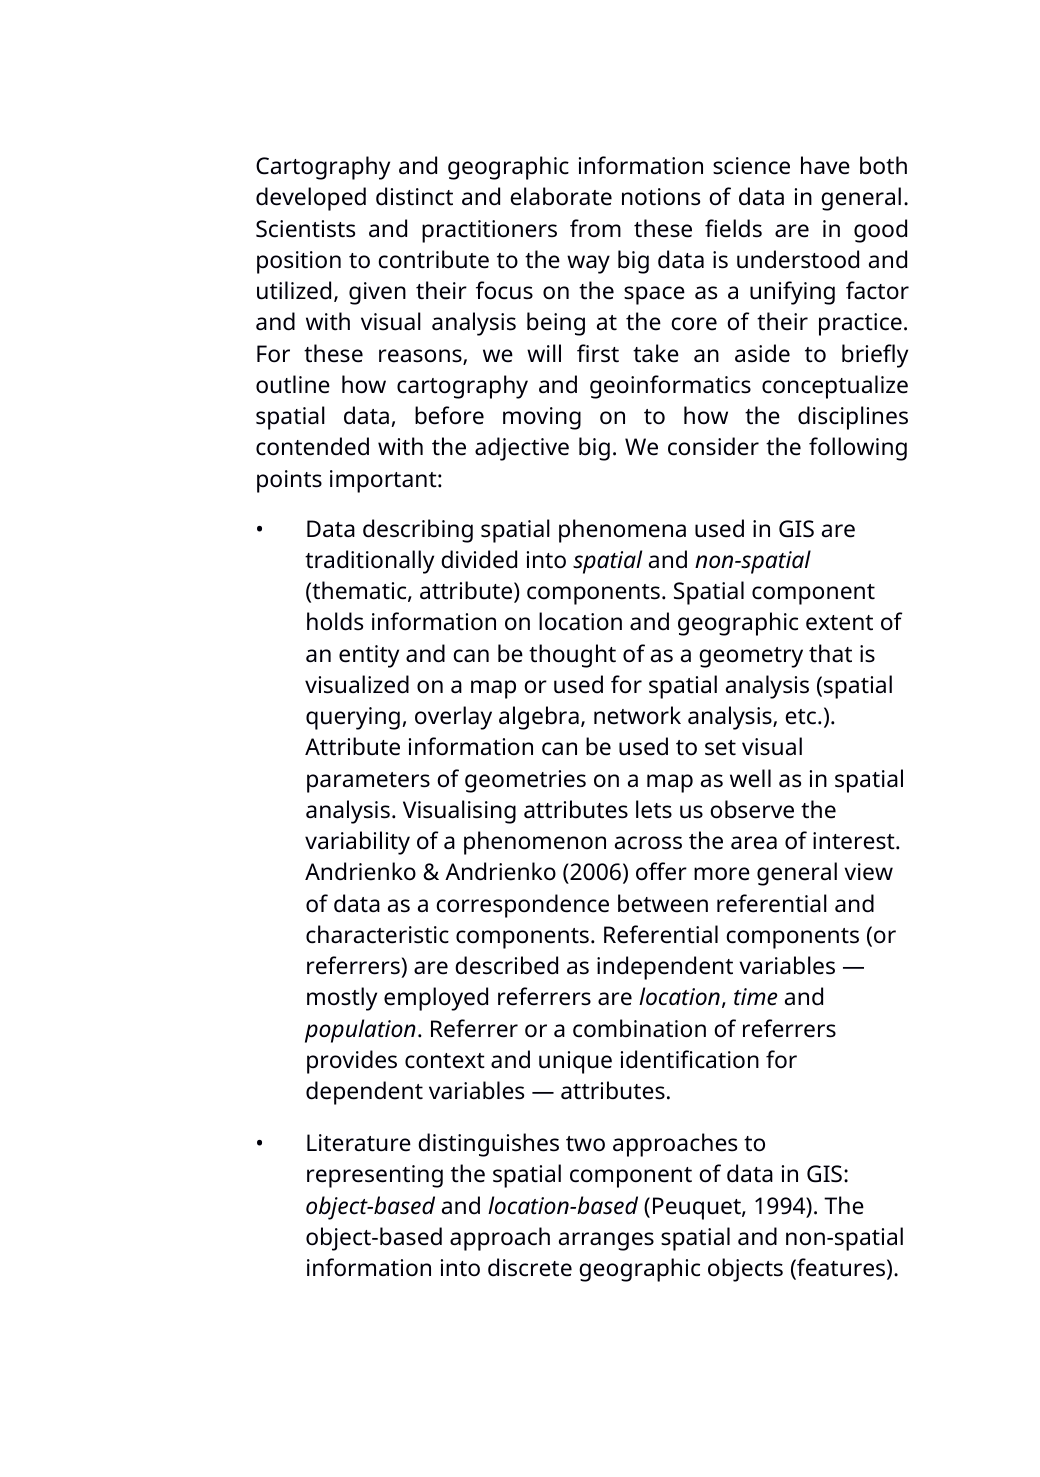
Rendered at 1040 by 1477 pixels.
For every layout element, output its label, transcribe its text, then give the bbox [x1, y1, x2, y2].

text Cartography and geographic information science have both developed distinct and elaborate notions of data in general. Scientists and practitioners from these fields are in good position to contribute to the way big data is understood and utilized, given their focus on the space as a unifying factor and with visual analysis being at the core of their practice. For these reasons, we will first take an aside to briefly outline how cartography and geoinformatics conceptualize spatial data, before moving on to how the disciplines contended with the adjective big. We consider the following points important: [255, 150, 910, 494]
list Data describing spatial phenomena used in GIS are traditionally divided into spatial and non-spatial (thematic, attribute) components. Spatial component holds information on location and geographic extent of an entity and can be thought of as a geometry that is visualized on a map or used for spatial analysis (spatial querying, overlay algebra, network analysis, etc.). Attribute information can be used to set visual parameters of geometries on a map as well as in spatial analysis. Visualising attributes lets us observe the variability of a phenomenon across the area of interest. Andrienko & Andrienko (2006) offer more general view of data as a correspondence between referential and characteristic components. Referential components (or referrers) are described as independent variables — mostly employed referrers are location, time and population. Referrer or a combination of referrers provides context and unique identification for dependent variables — attributes. [255, 512, 910, 1106]
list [255, 1127, 910, 1283]
